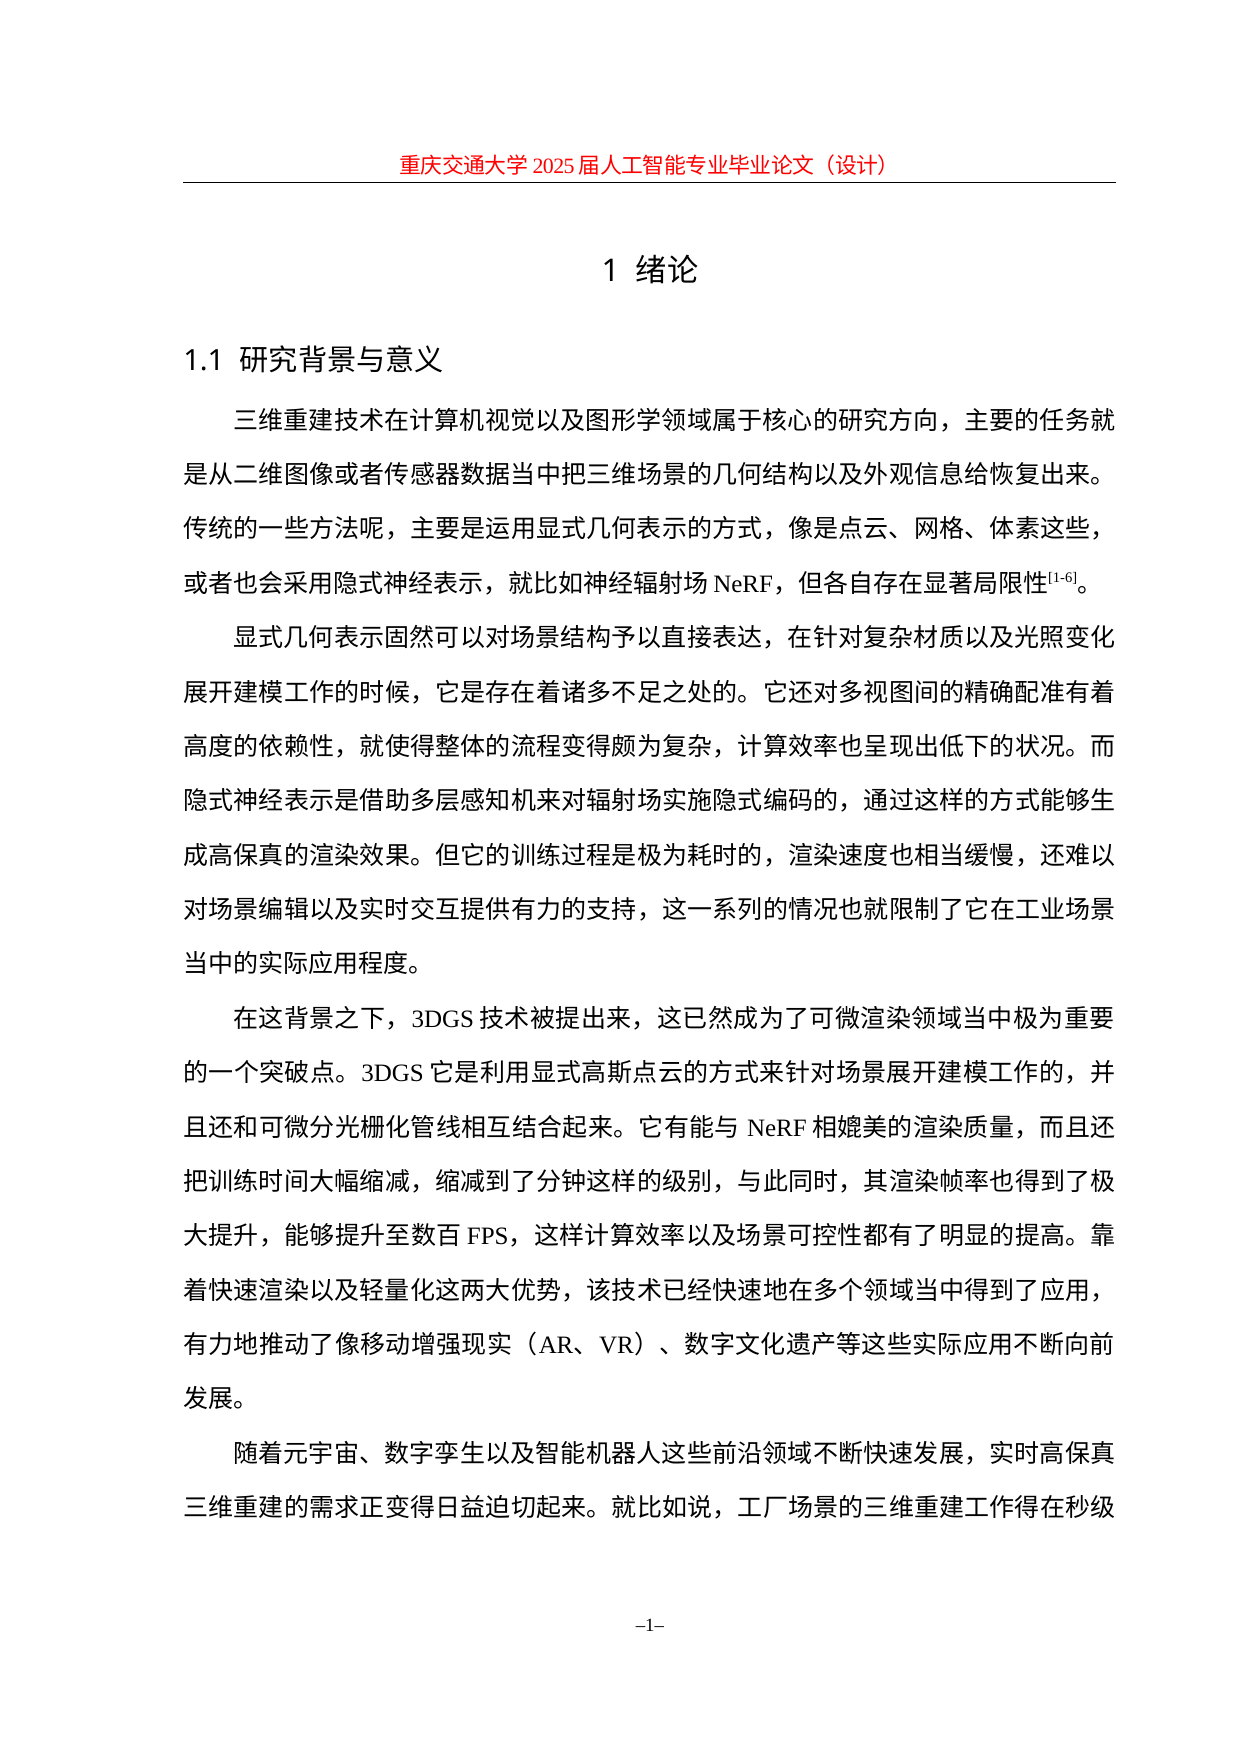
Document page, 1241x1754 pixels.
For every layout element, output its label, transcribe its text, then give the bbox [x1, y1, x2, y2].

text 显式几何表示固然可以对场景结构予以直接表达，在针对复杂材质以及光照变化展开建模工作的时候，它是存在着诸多不足之处的。它还对多视图间的精确配准有着高度的依赖性，就使得整体的流程变得颇为复杂，计算效率也呈现出低下的状况。而隐式神经表示是借助多层感知机来对辐射场实施隐式编码的，通过这样的方式能够生成高保真的渲染效果。但它的训练过程是极为耗时的，渲染速度也相当缓慢，还难以对场景编辑以及实时交互提供有力的支持，这一系列的情况也就限制了它在工业场景当中的实际应用程度。 [183, 618, 1116, 980]
text 在这背景之下，3DGS技术被提出来，这已然成为了可微渲染领域当中极为重要的一个突破点。3DGS它是利用显式高斯点云的方式来针对场景展开建模工作的，并且还和可微分光栅化管线相互结合起来。它有能与NeRF相媲美的渲染质量，而且还把训练时间大幅缩减，缩减到了分钟这样的级别，与此同时，其渲染帧率也得到了极大提升，能够提升至数百FPS，这样计算效率以及场景可控性都有了明显的提高。靠着快速渲染以及轻量化这两大优势，该技术已经快速地在多个领域当中得到了应用，有力地推动了像移动增强现实（AR、VR）、数字文化遗产等这些实际应用不断向前发展。 [183, 998, 1116, 1415]
text 三维重建技术在计算机视觉以及图形学领域属于核心的研究方向，主要的任务就是从二维图像或者传感器数据当中把三维场景的几何结构以及外观信息给恢复出来。传统的一些方法呢，主要是运用显式几何表示的方式，像是点云、网格、体素这些，或者也会采用隐式神经表示，就比如神经辐射场NeRF，但各自存在显著局限性[1-6]。 [183, 400, 1116, 599]
subtitle 1.1 研究背景与意义 [183, 337, 1116, 379]
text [183, 1433, 1116, 1524]
subtitle 1 绪论 [183, 246, 1116, 291]
